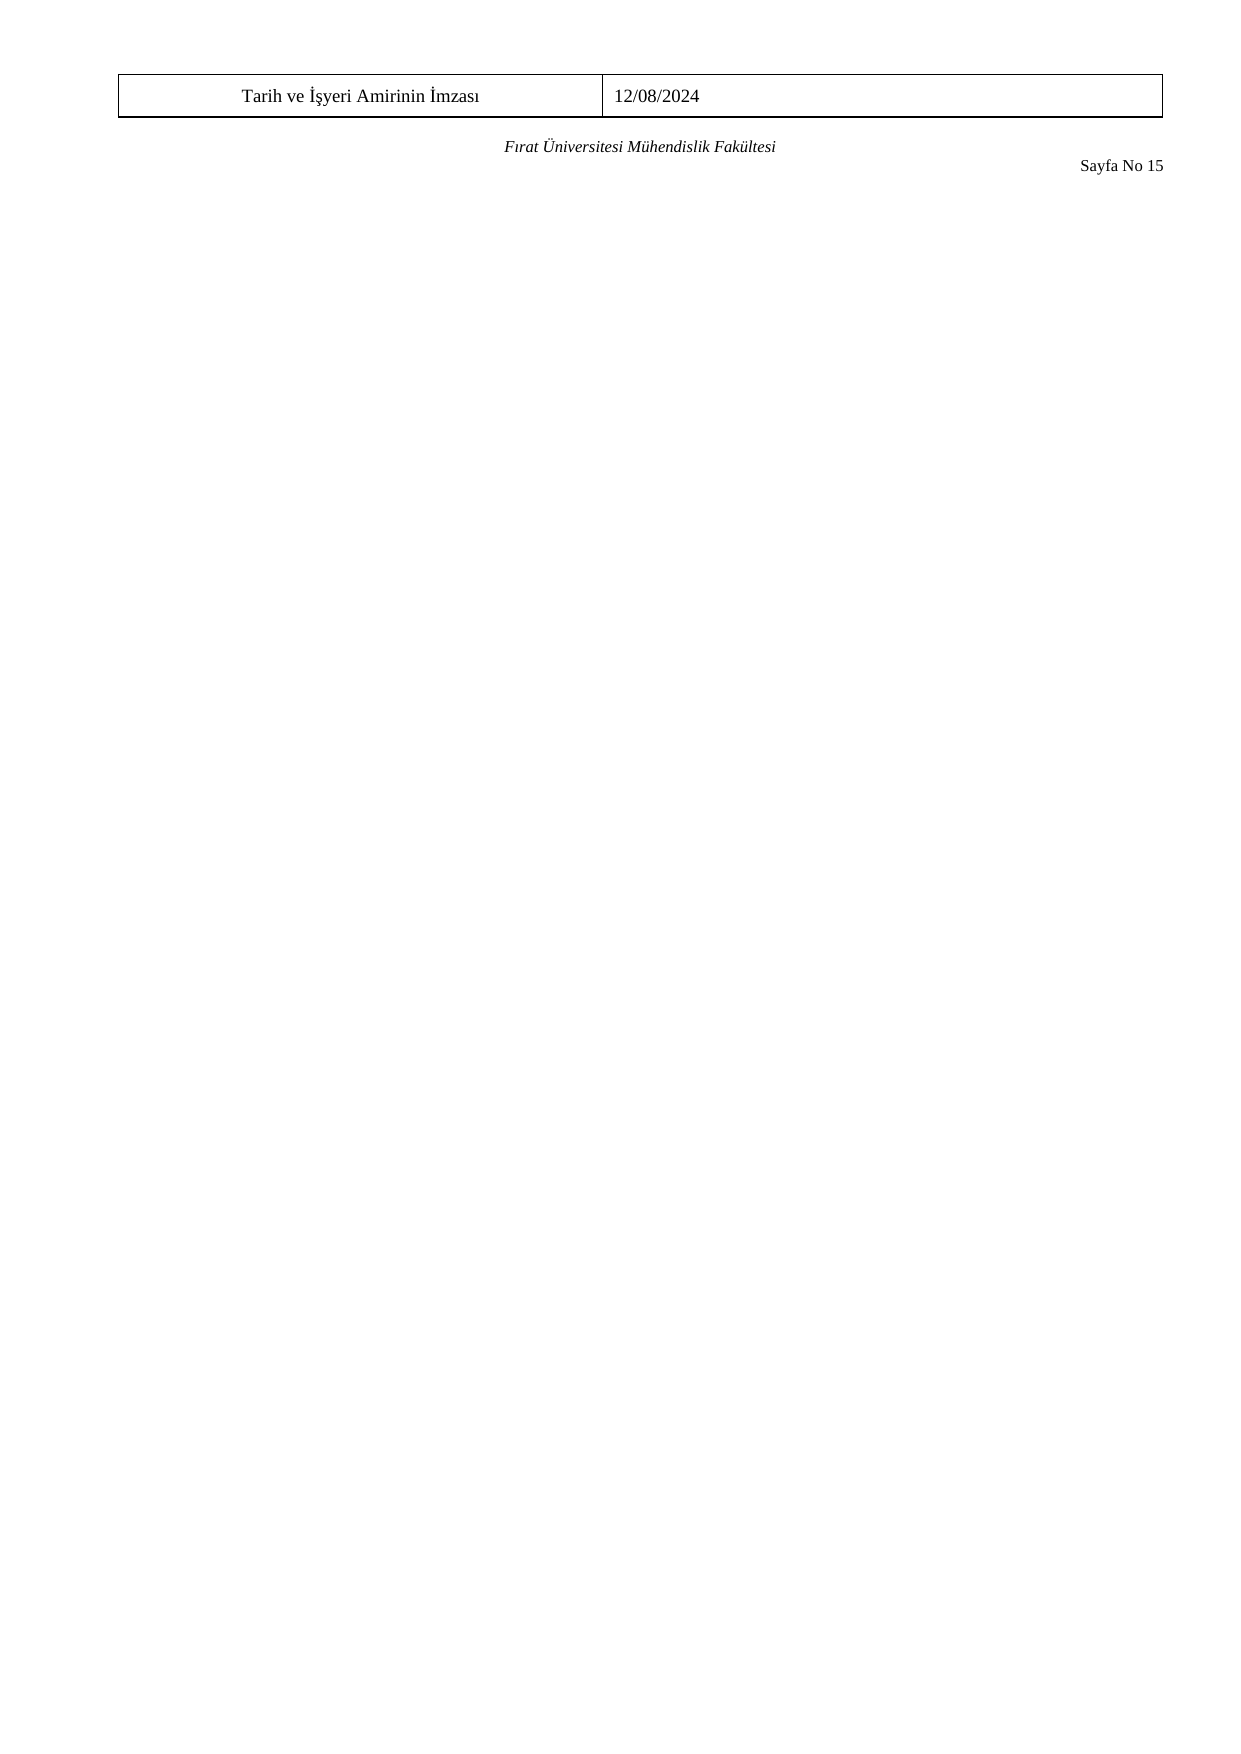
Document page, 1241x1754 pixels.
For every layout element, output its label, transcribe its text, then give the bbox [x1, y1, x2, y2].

table_cell Tarih ve İşyeri Amirinin İmzası [119, 75, 602, 116]
text Sayfa No 15 [118, 156, 1163, 175]
table_cell 12/08/2024 [603, 75, 1162, 116]
text Fırat Üniversitesi Mühendislik Fakültesi [118, 137, 1163, 156]
